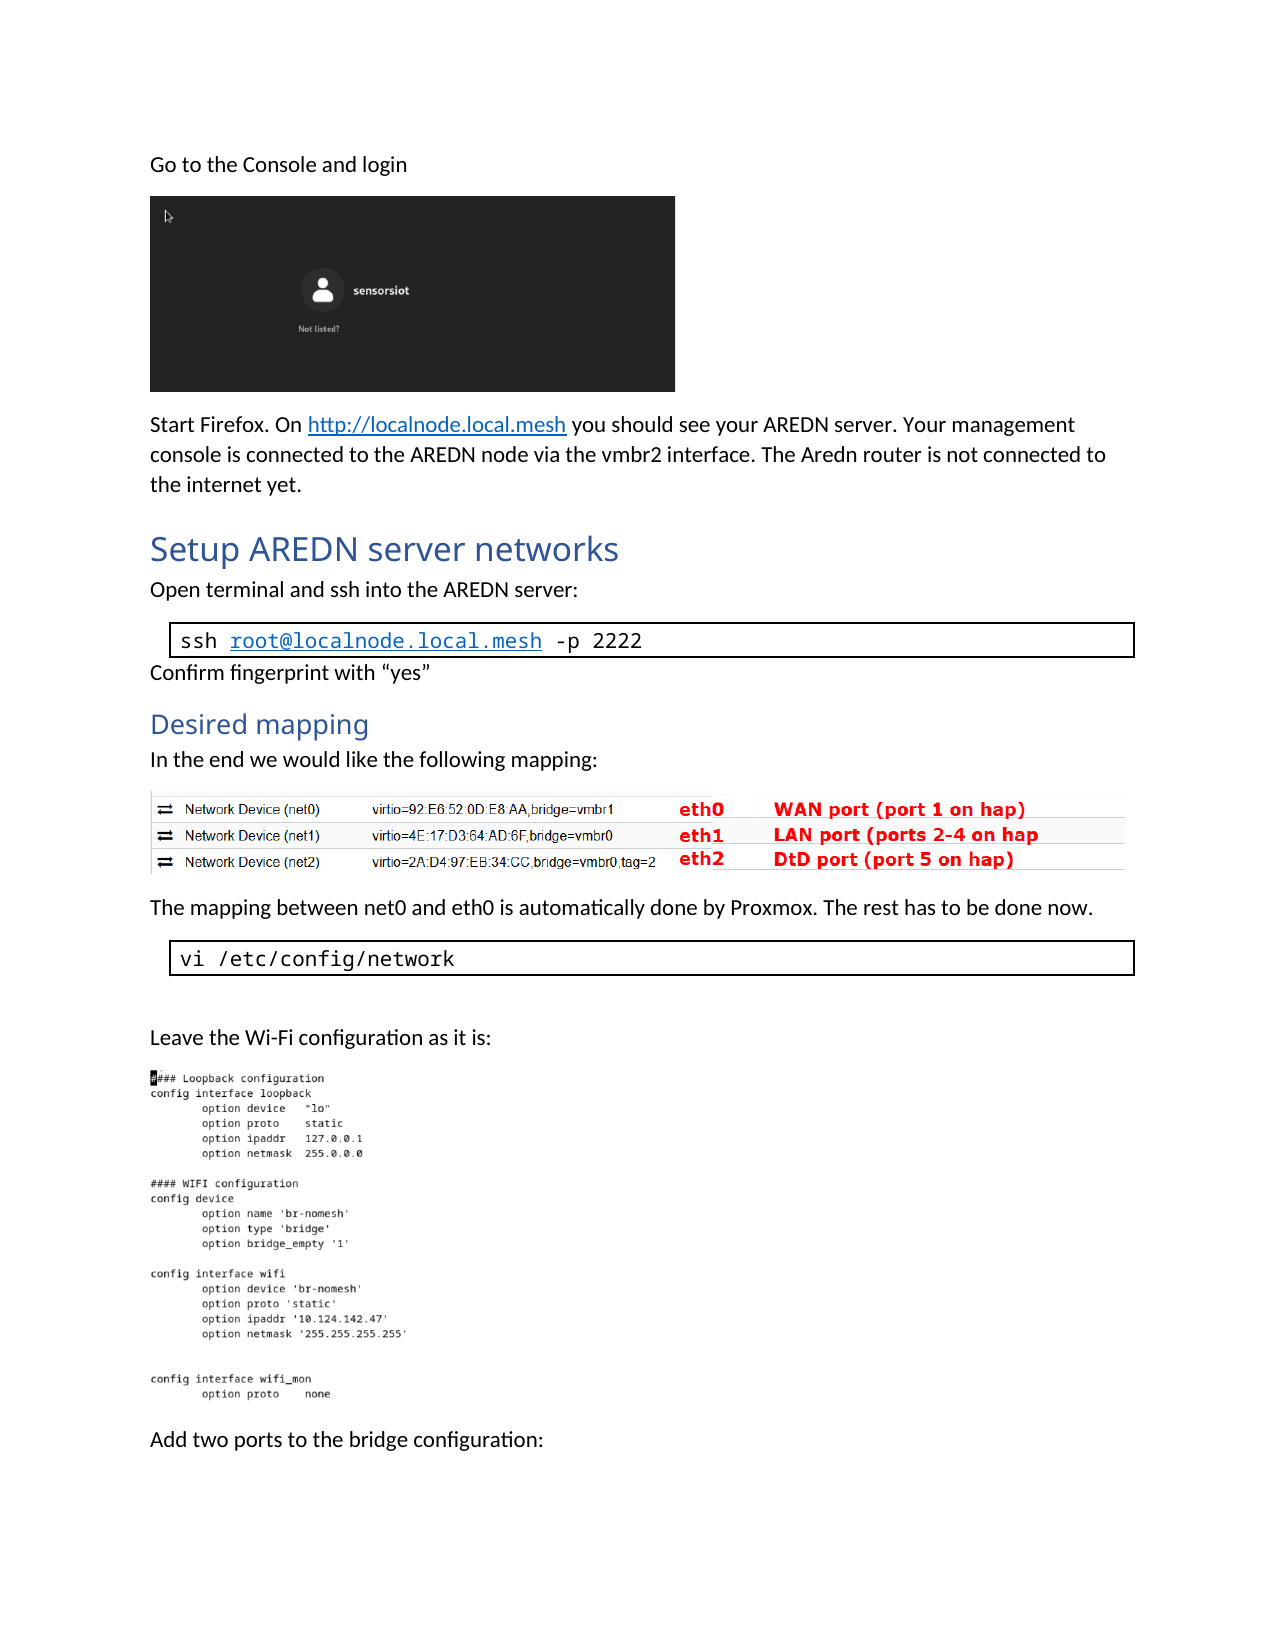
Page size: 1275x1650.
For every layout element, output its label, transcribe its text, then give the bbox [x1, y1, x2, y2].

text Add two ports to the bridge configuration: [150, 1425, 1125, 1453]
text ssh root@localnode.local.mesh -p 2222 [171, 624, 1133, 656]
text vi /etc/config/network [171, 942, 1133, 974]
text Start Firefox. On http://localnode.local.mesh you should see your AREDN server. Your management console is connected to the AREDN node via the vmbr2 interface. The Aredn router is not connected to the internet yet. [150, 410, 1125, 498]
subtitle Setup AREDN server networks [150, 526, 1125, 571]
picture [150, 1070, 433, 1407]
picture [150, 196, 675, 392]
text Open terminal and ssh into the AREDN server: [150, 575, 1125, 603]
text In the end we would like the following mapping: [150, 745, 1125, 773]
text The mapping between net0 and eth0 is automatically done by Proxmox. The rest has to be done now. [150, 893, 1125, 921]
subtitle Desired mapping [150, 705, 1125, 742]
text Go to the Console and login [150, 150, 1125, 178]
text Leave the Wi-Fi configuration as it is: [150, 1023, 1125, 1051]
picture [150, 791, 1125, 874]
text Confirm fingerprint with “yes” [150, 658, 1125, 686]
